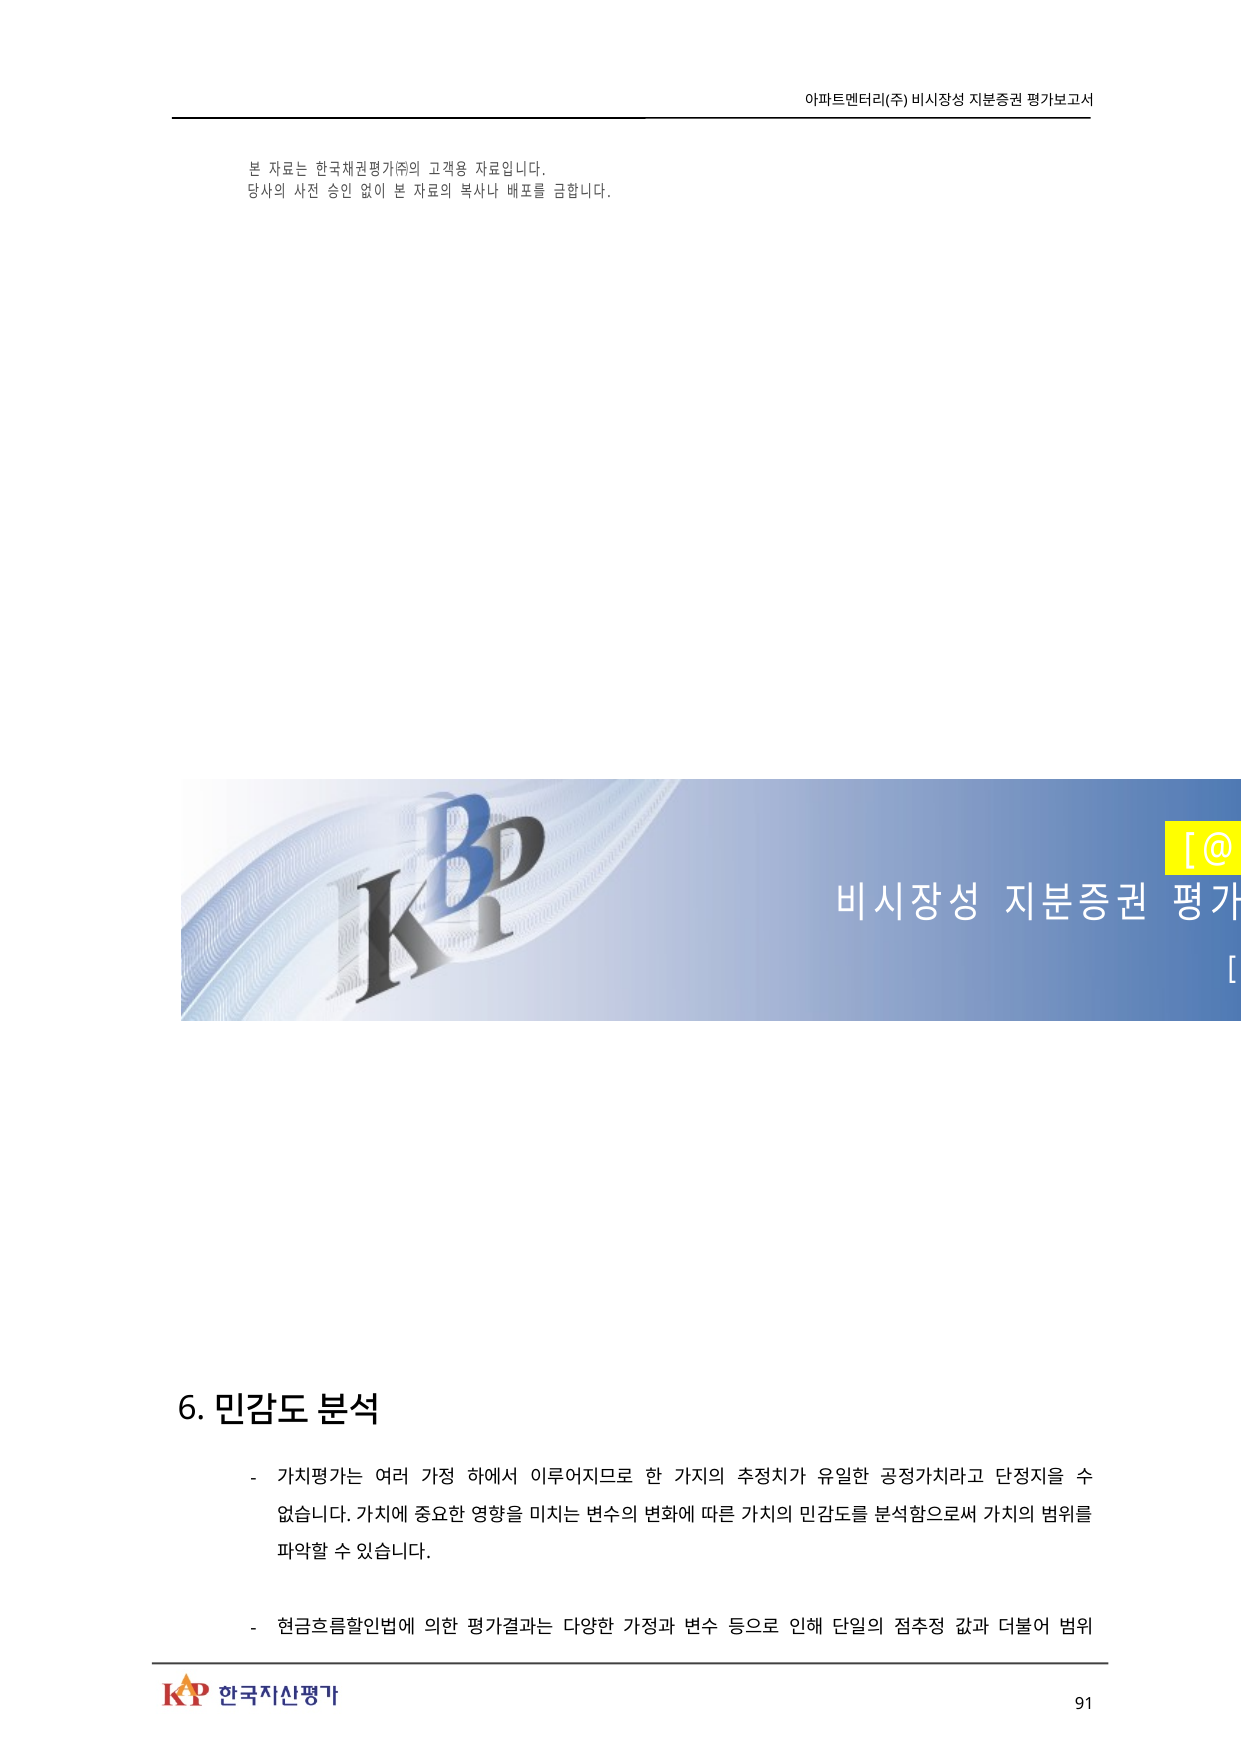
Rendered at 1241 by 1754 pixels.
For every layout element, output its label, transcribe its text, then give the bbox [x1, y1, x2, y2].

text 가치평가는 여러 가정 하에서 이루어지므로 한 가지의 추정치가 유일한 공정가치라고 단정지을 수 없습니다. 가치에 중요한 영향을 미치는 변수의 변화에 따른 가치의 민감도를 분석함으로써 가치의 범위를 파악할 수 있습니다. [250, 1457, 1094, 1569]
picture [155, 1669, 345, 1714]
text 현금흐름할인법에 의한 평가결과는 다양한 가정과 변수 등으로 인해 단일의 점추정 값과 더불어 범위 추정으로 기업가치를 가늠해야 할 필요가 있습니다. [250, 1607, 1094, 1644]
text 6. 민감도 분석 [177, 1369, 1094, 1444]
